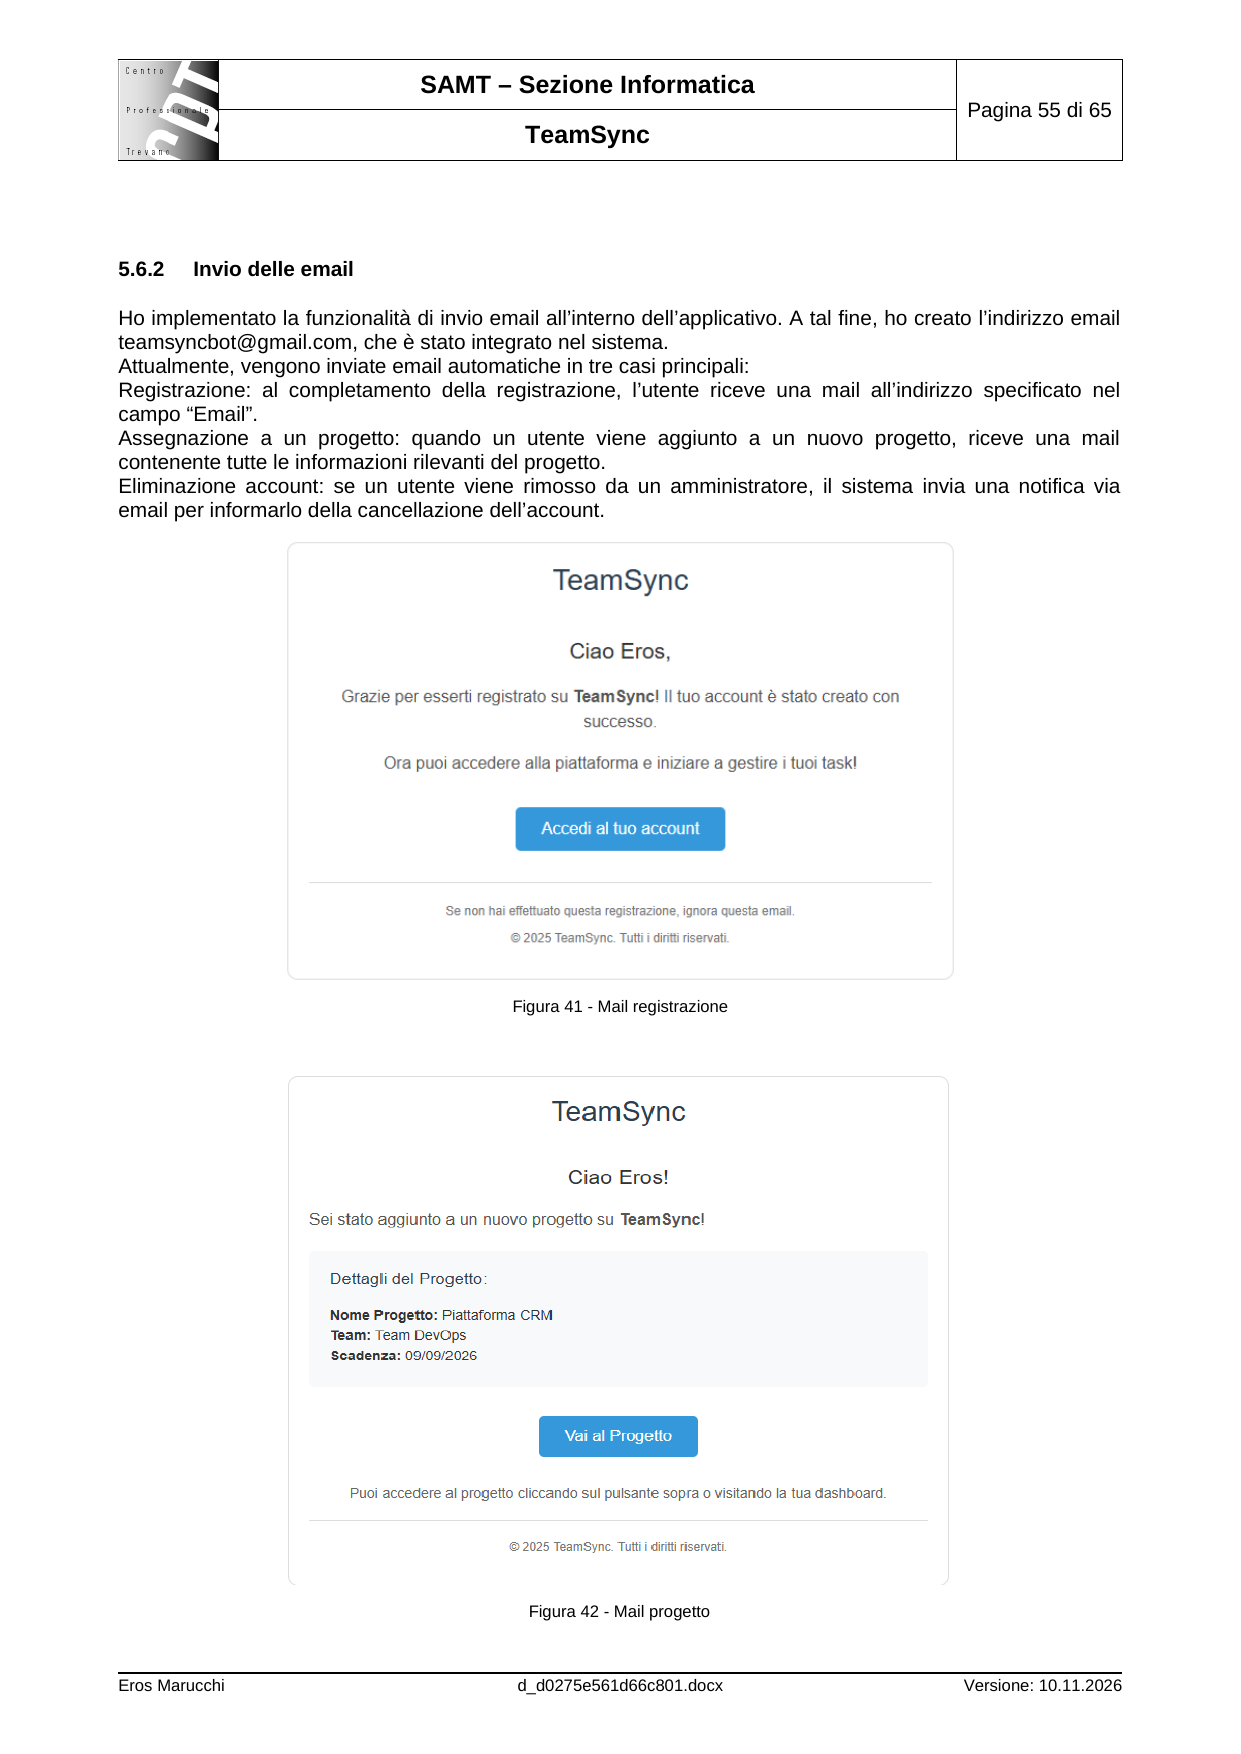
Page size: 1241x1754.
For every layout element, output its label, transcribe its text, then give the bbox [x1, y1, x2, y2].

picture [280, 539, 955, 982]
picture [118, 60, 219, 160]
text Assegnazione a un progetto: quando un utente viene aggiunto a un nuovo progetto, riceve una mail contenente tutte le informazioni rilevanti del progetto. [118, 426, 1122, 473]
picture [281, 1073, 953, 1583]
text Eliminazione account: se un utente viene rimosso da un amministratore, il sistema invia una notifica via email per informarlo della cancellazione dell’account. [118, 473, 1122, 521]
subtitle Invio delle email [118, 257, 1122, 281]
text Ho implementato la funzionalità di invio email all’interno dell’applicativo. A tal fine, ho creato l’indirizzo email teamsyncbot@gmail.com, che è stato integrato nel sistema. [118, 306, 1122, 354]
text Registrazione: al completamento della registrazione, l’utente riceve una mail all’indirizzo specificato nel campo “Email”. [118, 378, 1122, 426]
text Attualmente, vengono inviate email automatiche in tre casi principali: [118, 354, 1122, 378]
